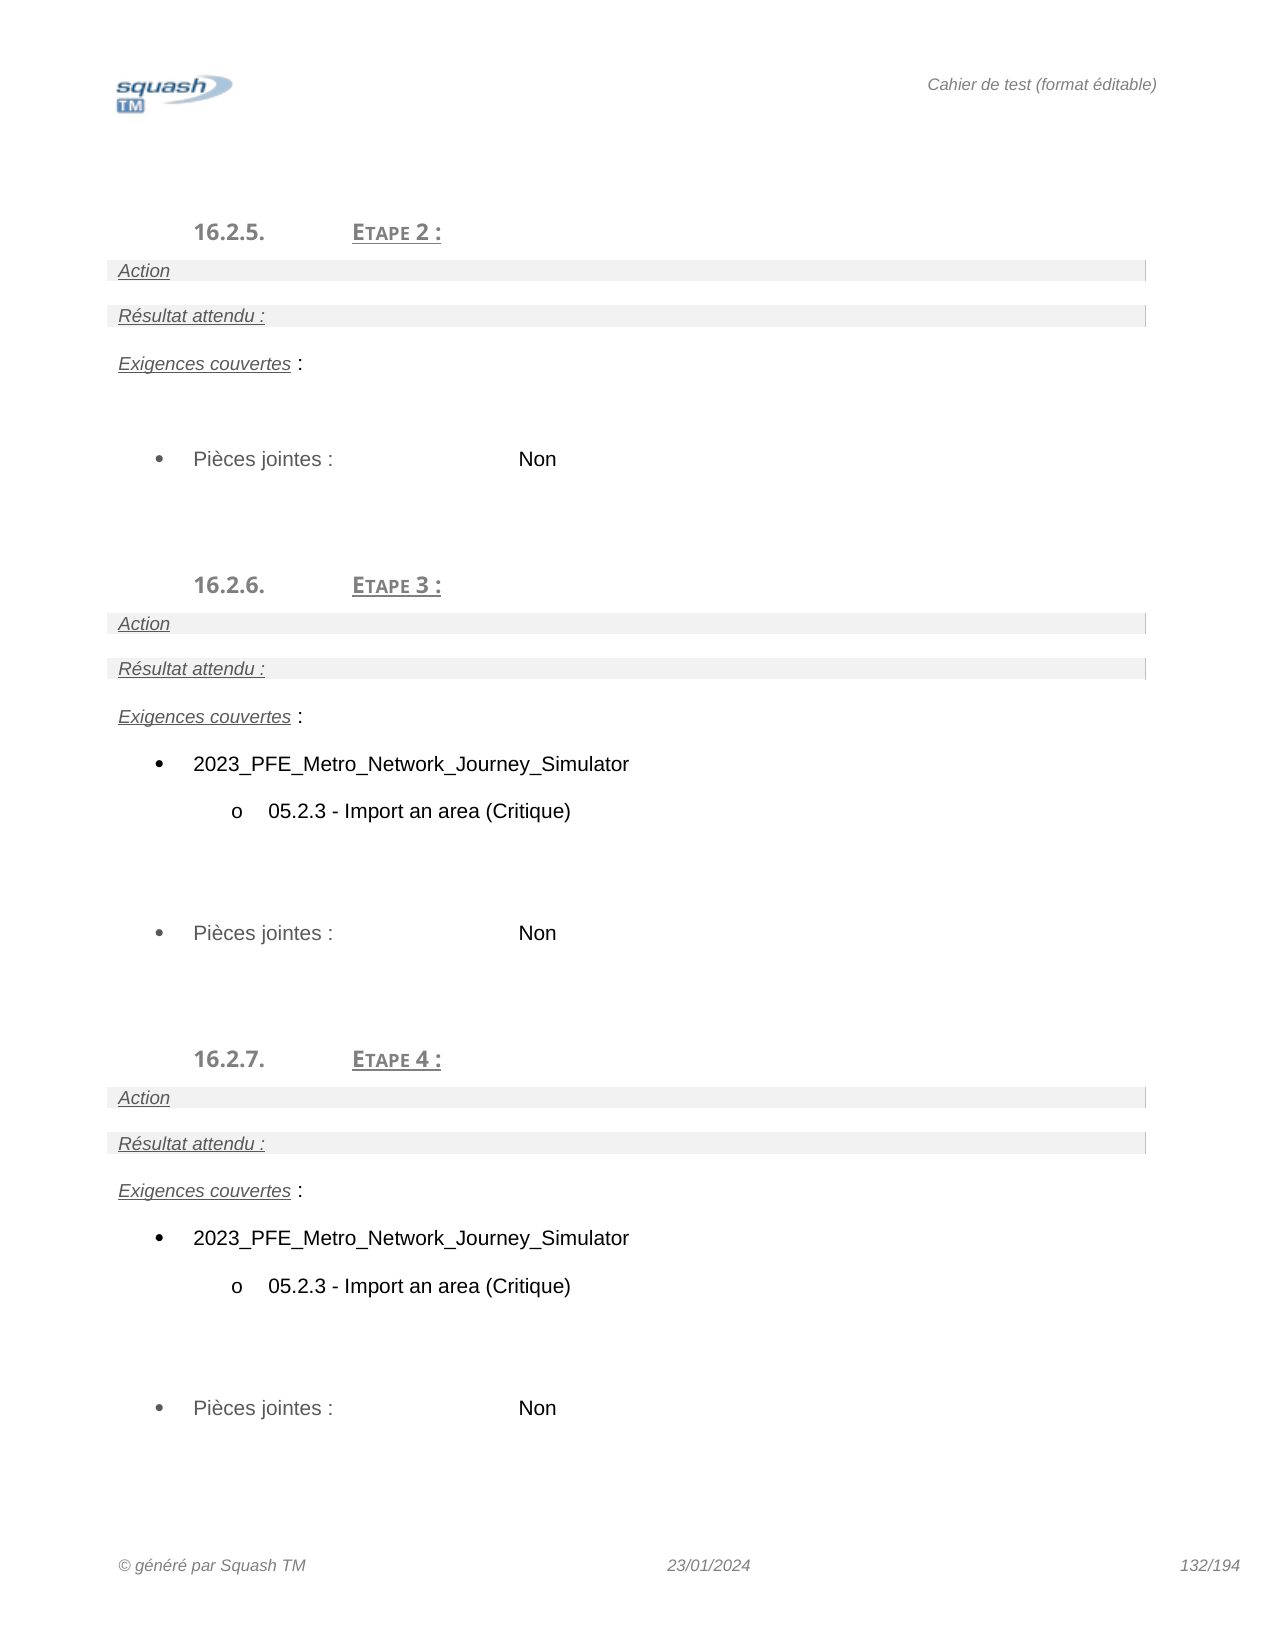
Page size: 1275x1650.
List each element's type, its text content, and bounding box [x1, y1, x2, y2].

text Exigences couvertes : [118, 351, 1157, 375]
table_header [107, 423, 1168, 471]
subtitle Etape 2 : [193, 216, 1157, 247]
subtitle Etape 3 : [193, 569, 1157, 600]
list 2023_PFE_Metro_Network_Journey_Simulator [156, 751, 1157, 775]
list 05.2.3 - Import an area (Critique) [231, 799, 1157, 825]
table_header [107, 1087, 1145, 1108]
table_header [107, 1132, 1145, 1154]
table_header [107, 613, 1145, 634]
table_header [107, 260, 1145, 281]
subtitle Etape 4 : [193, 1043, 1157, 1074]
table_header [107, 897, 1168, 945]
text Exigences couvertes : [118, 703, 1157, 727]
list 2023_PFE_Metro_Network_Journey_Simulator [156, 1226, 1157, 1250]
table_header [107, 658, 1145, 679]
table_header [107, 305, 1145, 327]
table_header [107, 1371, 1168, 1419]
text Exigences couvertes : [118, 1178, 1157, 1202]
picture [111, 69, 237, 117]
list 05.2.3 - Import an area (Critique) [231, 1274, 1157, 1299]
